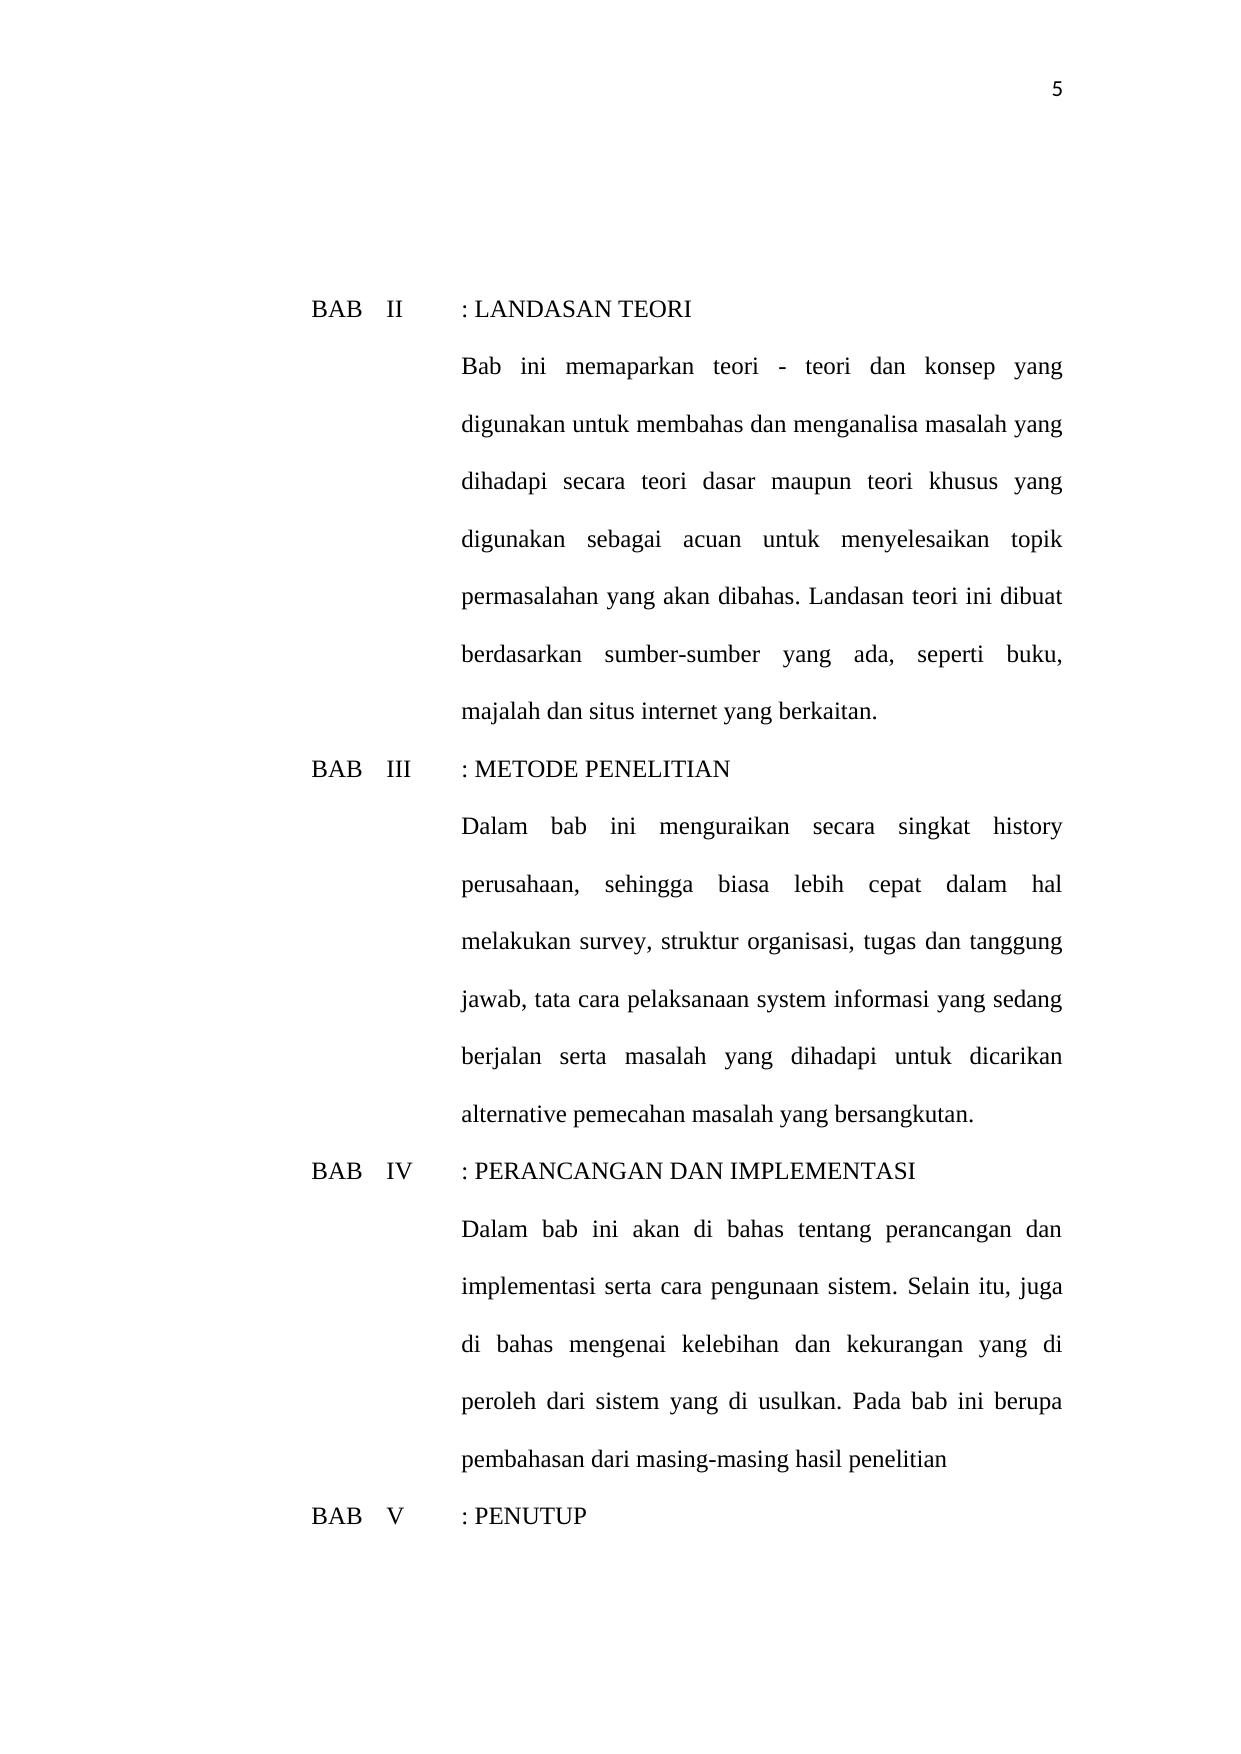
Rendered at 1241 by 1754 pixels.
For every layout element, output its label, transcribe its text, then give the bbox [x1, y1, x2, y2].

text BAB V : PENUTUP [236, 1501, 1063, 1530]
text Dalam bab ini akan di bahas tentang perancangan dan implementasi serta cara pengunaan sistem. Selain itu, juga di bahas mengenai kelebihan dan kekurangan yang di peroleh dari sistem yang di usulkan. Pada bab ini berupa pembahasan dari masing-masing hasil penelitian [461, 1214, 1063, 1472]
text Dalam bab ini menguraikan secara singkat history perusahaan, sehingga biasa lebih cepat dalam hal melakukan survey, struktur organisasi, tugas dan tanggung jawab, tata cara pelaksanaan system informasi yang sedang berjalan serta masalah yang dihadapi untuk dicarikan alternative pemecahan masalah yang bersangkutan. [461, 811, 1063, 1127]
text BAB II : LANDASAN TEORI [236, 294, 1063, 322]
text BAB III : METODE PENELITIAN [236, 754, 1063, 782]
text Bab ini memaparkan teori - teori dan konsep yang digunakan untuk membahas dan menganalisa masalah yang dihadapi secara teori dasar maupun teori khusus yang digunakan sebagai acuan untuk menyelesaikan topik permasalahan yang akan dibahas. Landasan teori ini dibuat berdasarkan sumber-sumber yang ada, seperti buku, majalah dan situs internet yang berkaitan. [461, 351, 1063, 725]
text BAB IV : PERANCANGAN DAN IMPLEMENTASI [236, 1156, 1063, 1185]
